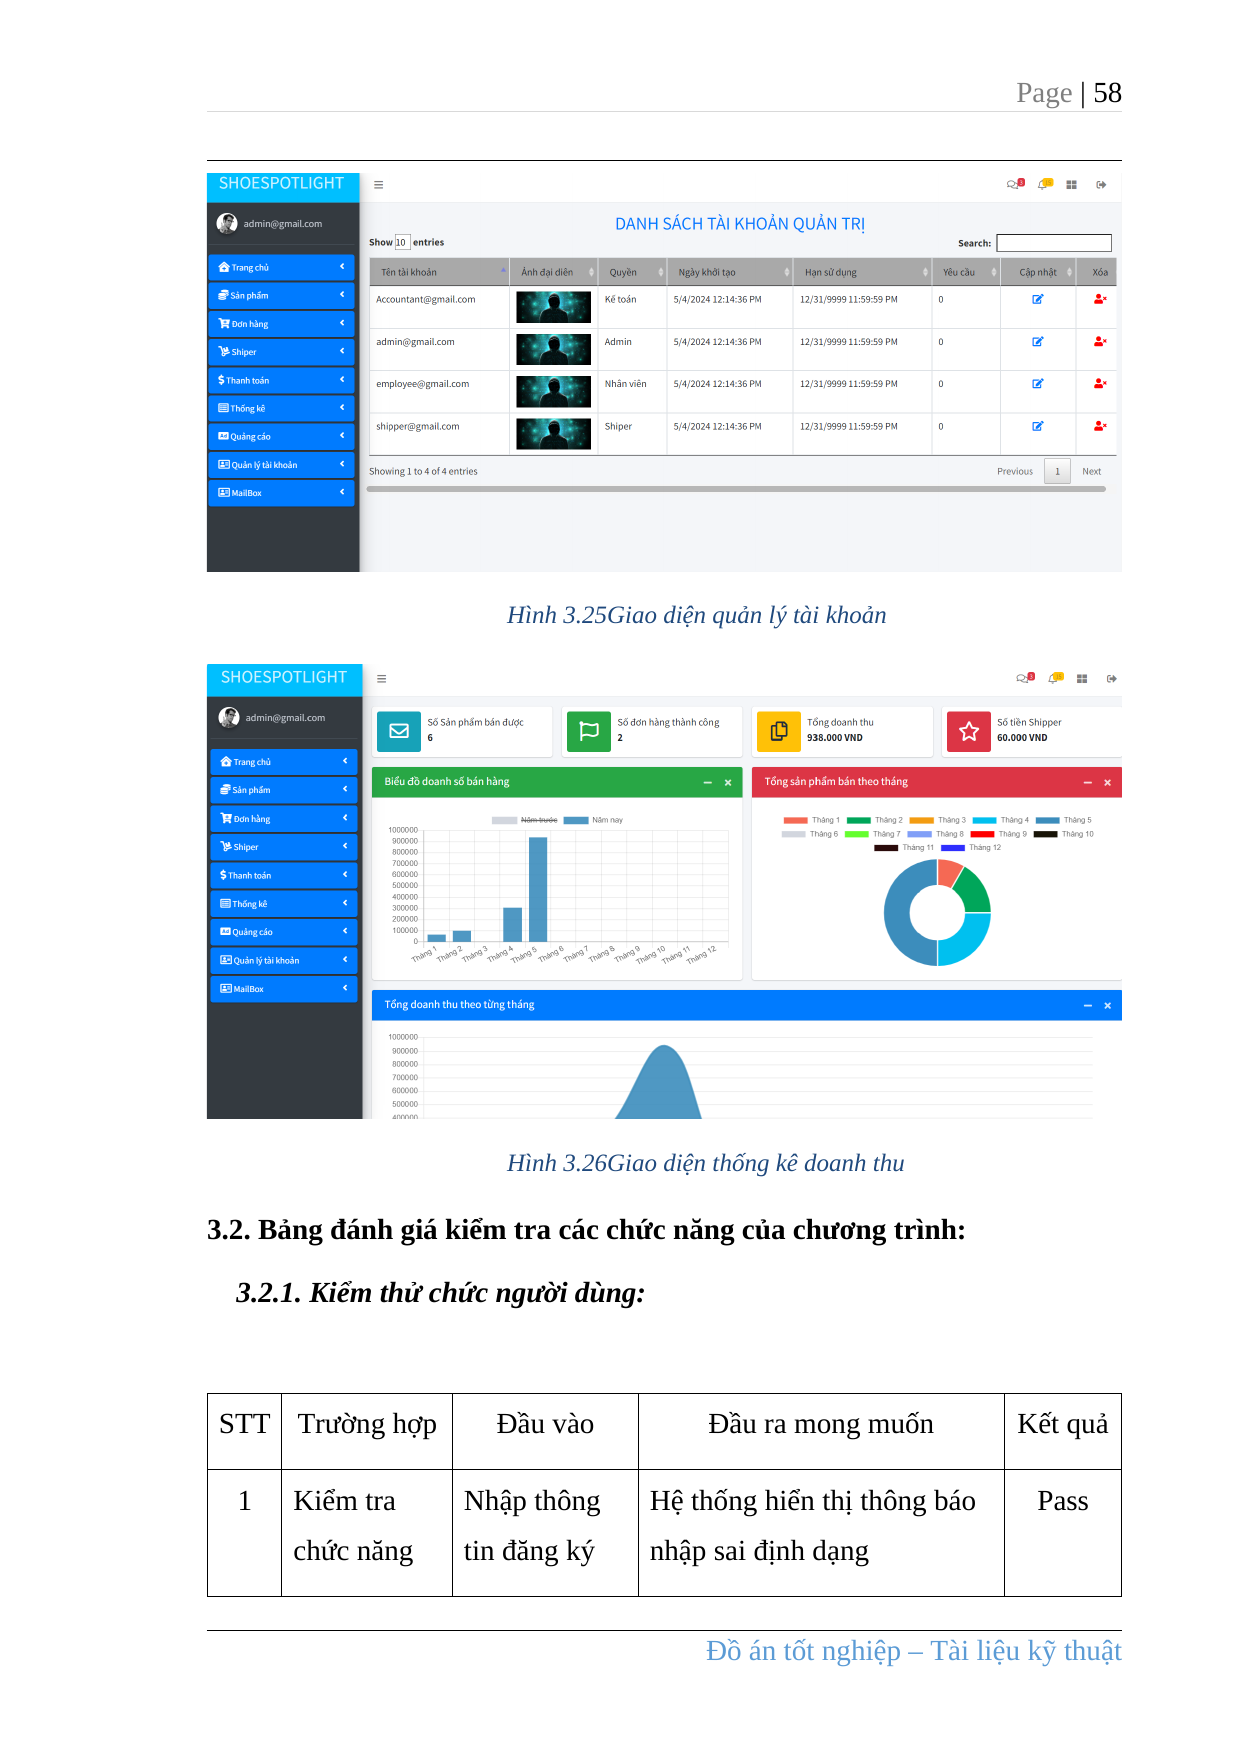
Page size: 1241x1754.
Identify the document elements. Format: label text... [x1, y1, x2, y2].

subtitle 3.2. Bảng đánh giá kiểm tra các chức năng của chương trình: [207, 1212, 1122, 1245]
table_cell 1 [208, 1470, 281, 1596]
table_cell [453, 1470, 638, 1596]
table_header Kết quả [1005, 1394, 1121, 1469]
picture [329, 672, 336, 682]
picture [206, 173, 1122, 572]
subtitle 3.2.1. Kiểm thử chức người dùng: [236, 1275, 1122, 1308]
table_cell Pass [1005, 1470, 1121, 1596]
picture [230, 178, 237, 188]
picture [326, 178, 333, 188]
table_header Đầu vào [453, 1394, 638, 1469]
picture [206, 664, 1122, 1119]
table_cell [639, 1470, 1004, 1596]
table_header Trường hợp [282, 1394, 452, 1469]
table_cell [282, 1470, 452, 1596]
picture [253, 178, 257, 188]
table_header STT [208, 1394, 281, 1469]
picture [255, 672, 259, 682]
table_header Đầu ra mong muốn [639, 1394, 1004, 1469]
picture [232, 672, 239, 682]
